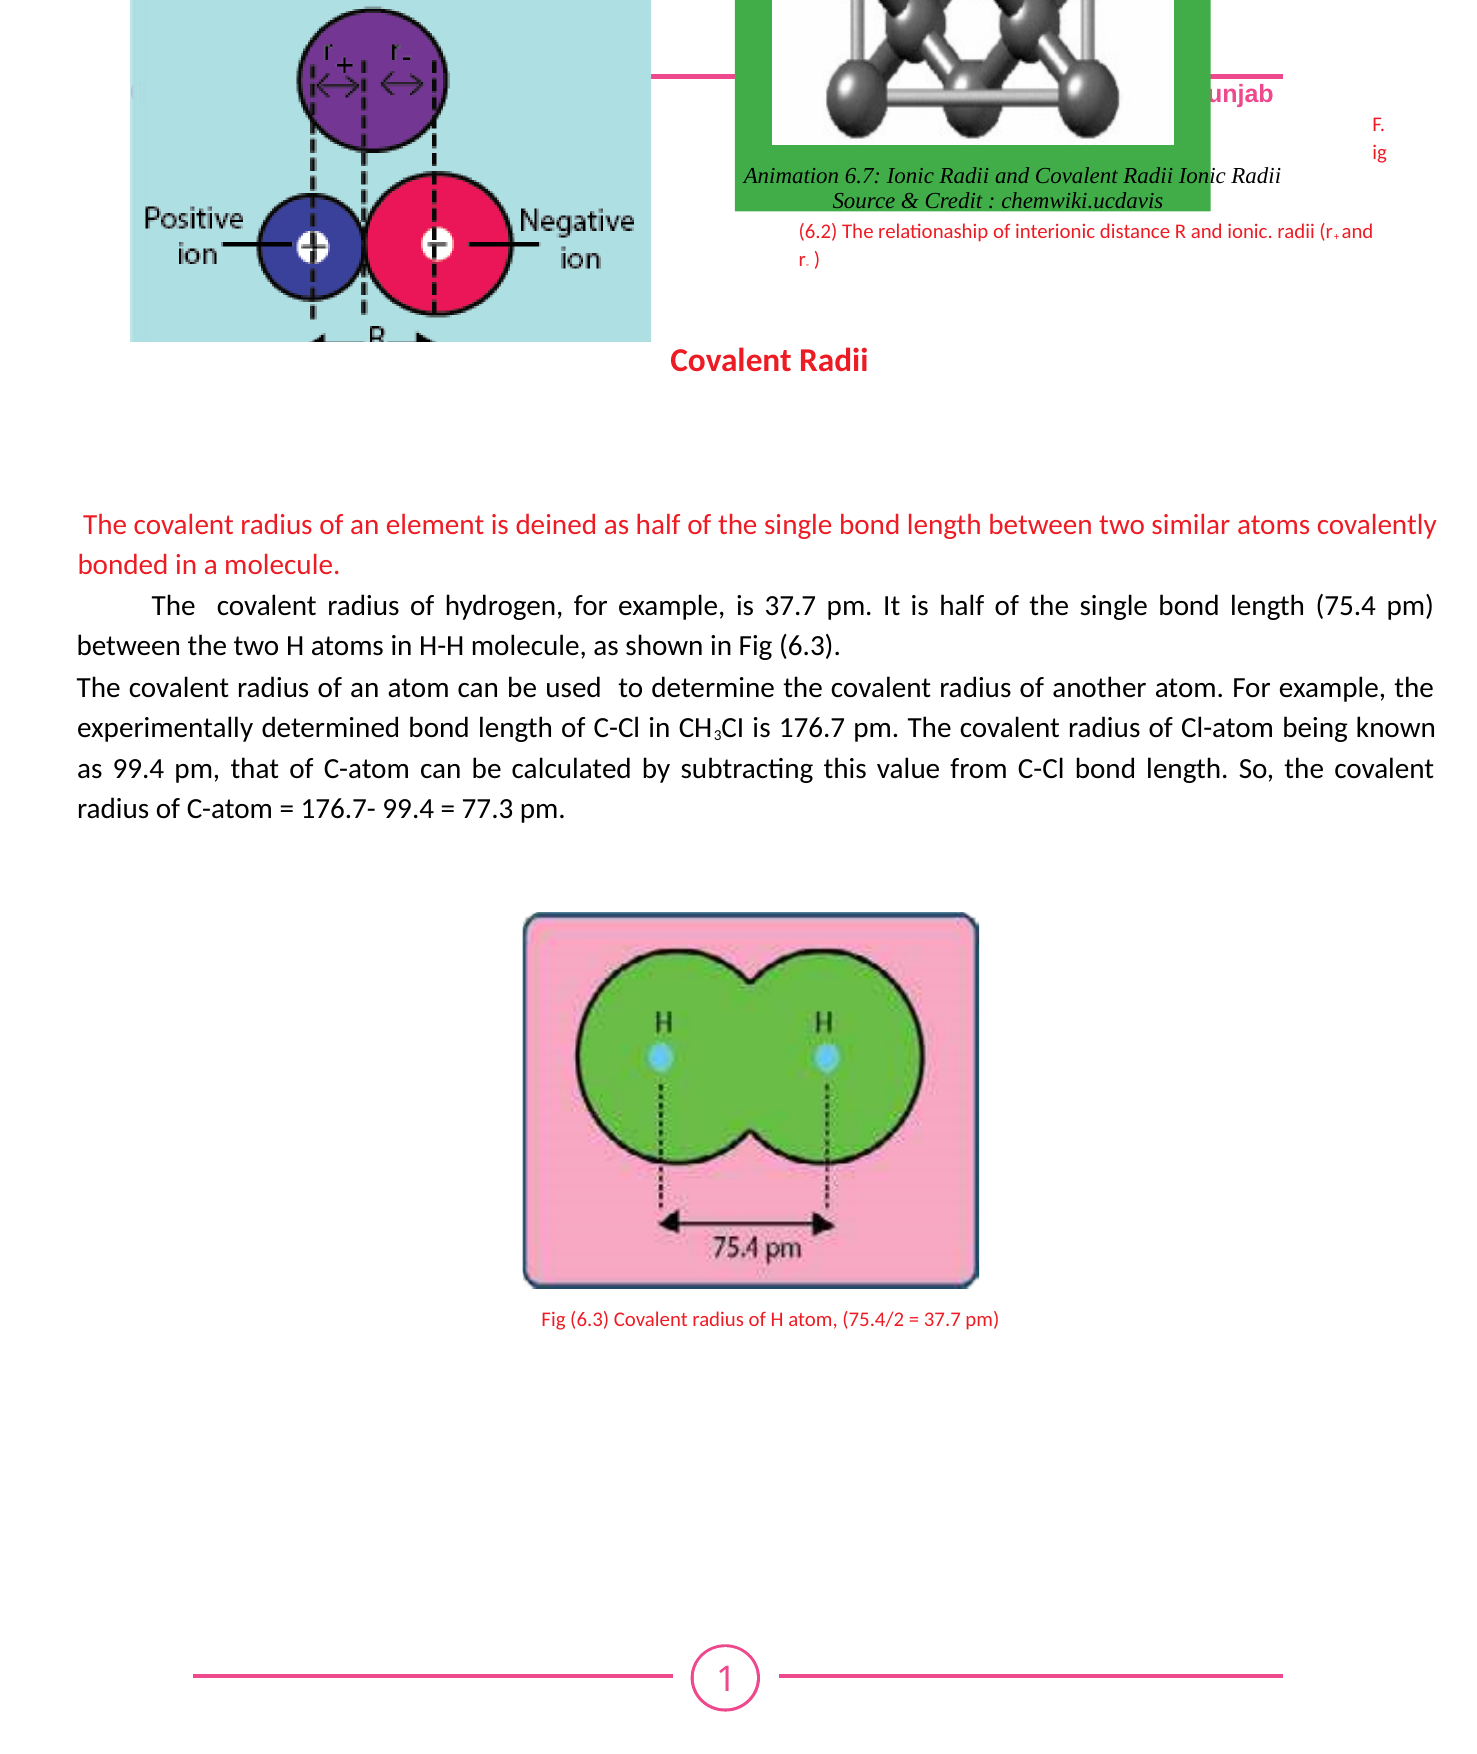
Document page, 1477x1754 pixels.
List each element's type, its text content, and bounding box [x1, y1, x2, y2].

text F. ig (6.2) The relationaship of interionic distance R and ionic. radii (r+ and r- ) [652, 111, 1387, 271]
text The covalent radius of hydrogen, for example, is 37.7 pm. It is half of the single bond length (75.4 pm) between the two H atoms in H-H molecule, as shown in Fig (6.3). [76, 587, 1437, 663]
text Fig (6.3) Covalent radius of H atom, (75.4/2 = 37.7 pm) [202, 1307, 1339, 1332]
picture [522, 912, 980, 1289]
picture [129, 0, 652, 342]
text The covalent radius of an atom can be used to determine the covalent radius of another atom. For example, the experimentally determined bond length of C-Cl in CH3CI is 176.7 pm. The covalent radius of Cl-atom being known as 99.4 pm, that of C-atom can be calculated by subtracting this value from C-Cl bond length. So, the covalent radius of C-atom = 176.7- 99.4 = 77.3 pm. [76, 669, 1437, 826]
text The covalent radius of an element is deined as half of the single bond length between two similar atoms covalently bonded in a molecule. [76, 506, 1438, 581]
text Covalent Radii [76, 339, 1364, 380]
picture [772, 0, 1174, 145]
